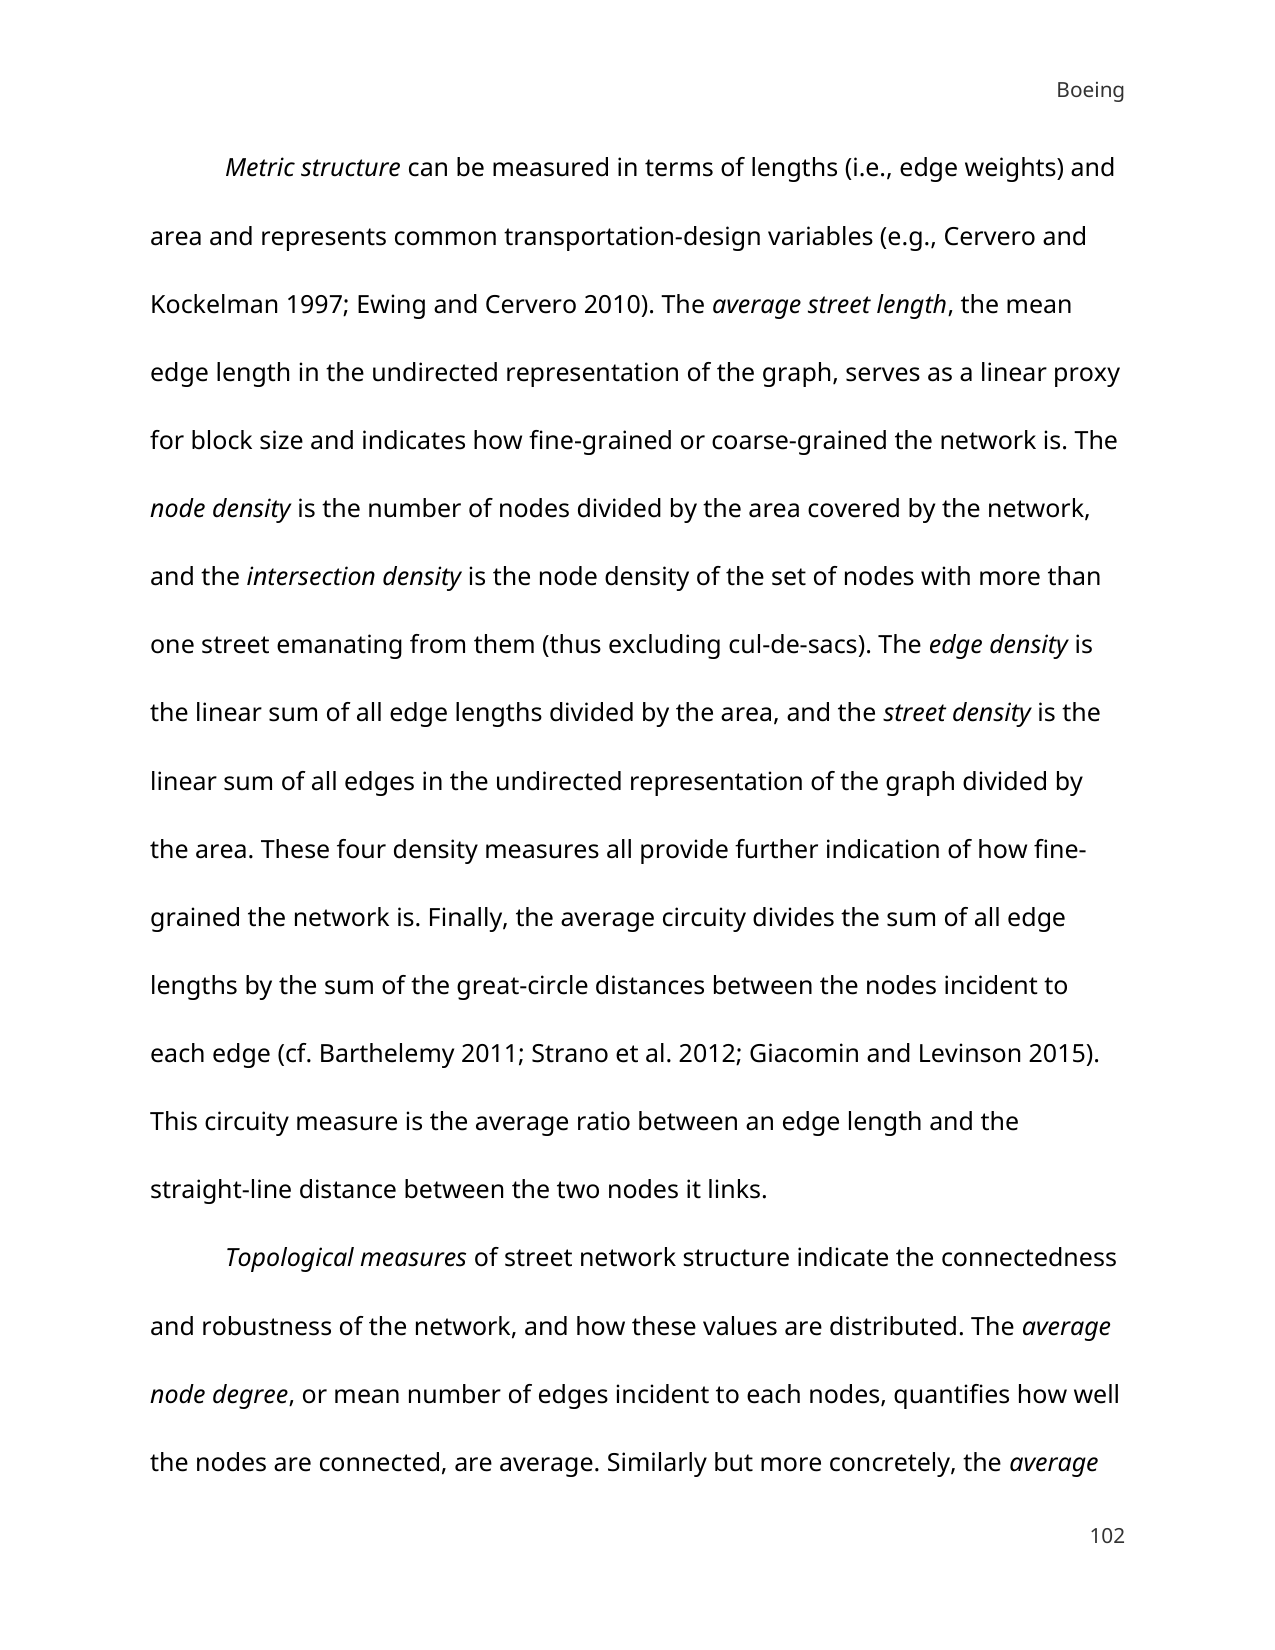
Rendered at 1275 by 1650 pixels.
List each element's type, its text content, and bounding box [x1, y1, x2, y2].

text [150, 1240, 1125, 1478]
text Metric structure can be measured in terms of lengths (i.e., edge weights) and area and represents common transportation-design variables (e.g., Cervero and Kockelman 1997; Ewing and Cervero 2010). The average street length, the mean edge length in the undirected representation of the graph, serves as a linear proxy for block size and indicates how fine-grained or coarse-grained the network is. The node density is the number of nodes divided by the area covered by the network, and the intersection density is the node density of the set of nodes with more than one street emanating from them (thus excluding cul-de-sacs). The edge density is the linear sum of all edge lengths divided by the area, and the street density is the linear sum of all edges in the undirected representation of the graph divided by the area. These four density measures all provide further indication of how fine-grained the network is. Finally, the average circuity divides the sum of all edge lengths by the sum of the great-circle distances between the nodes incident to each edge (cf. Barthelemy 2011; Strano et al. 2012; Giacomin and Levinson 2015). This circuity measure is the average ratio between an edge length and the straight-line distance between the two nodes it links. [150, 150, 1125, 1206]
